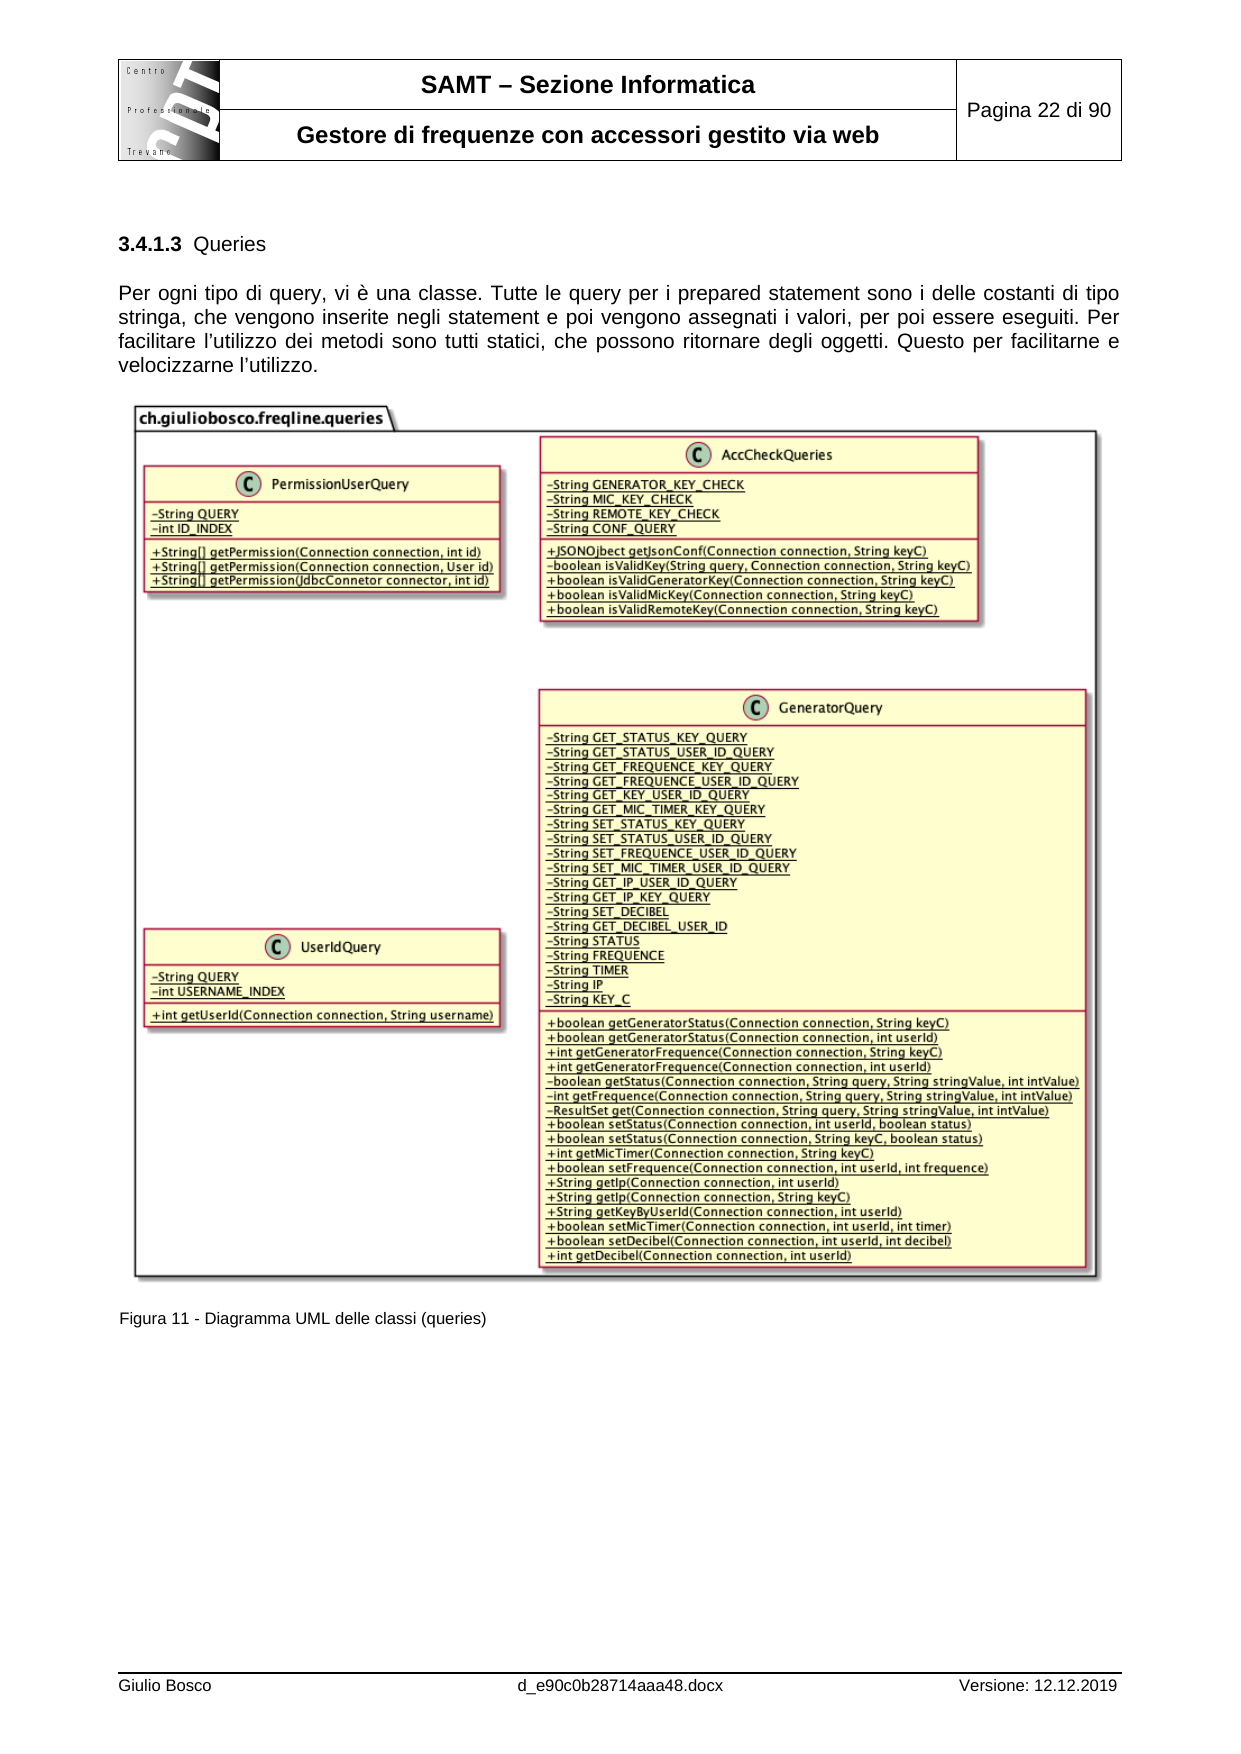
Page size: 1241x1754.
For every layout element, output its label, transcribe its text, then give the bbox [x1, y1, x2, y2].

text Per ogni tipo di query, vi è una classe. Tutte le query per i prepared statement sono i delle costanti di tipo stringa, che vengono inserite negli statement e poi vengono assegnati i valori, per poi essere eseguiti. Per facilitare l’utilizzo dei metodi sono tutti statici, che possono ritornare degli oggetti. Questo per facilitarne e velocizzarne l’utilizzo. [118, 281, 1122, 377]
picture [119, 60, 220, 160]
picture [119, 388, 1119, 1288]
subtitle Queries [118, 232, 1122, 256]
